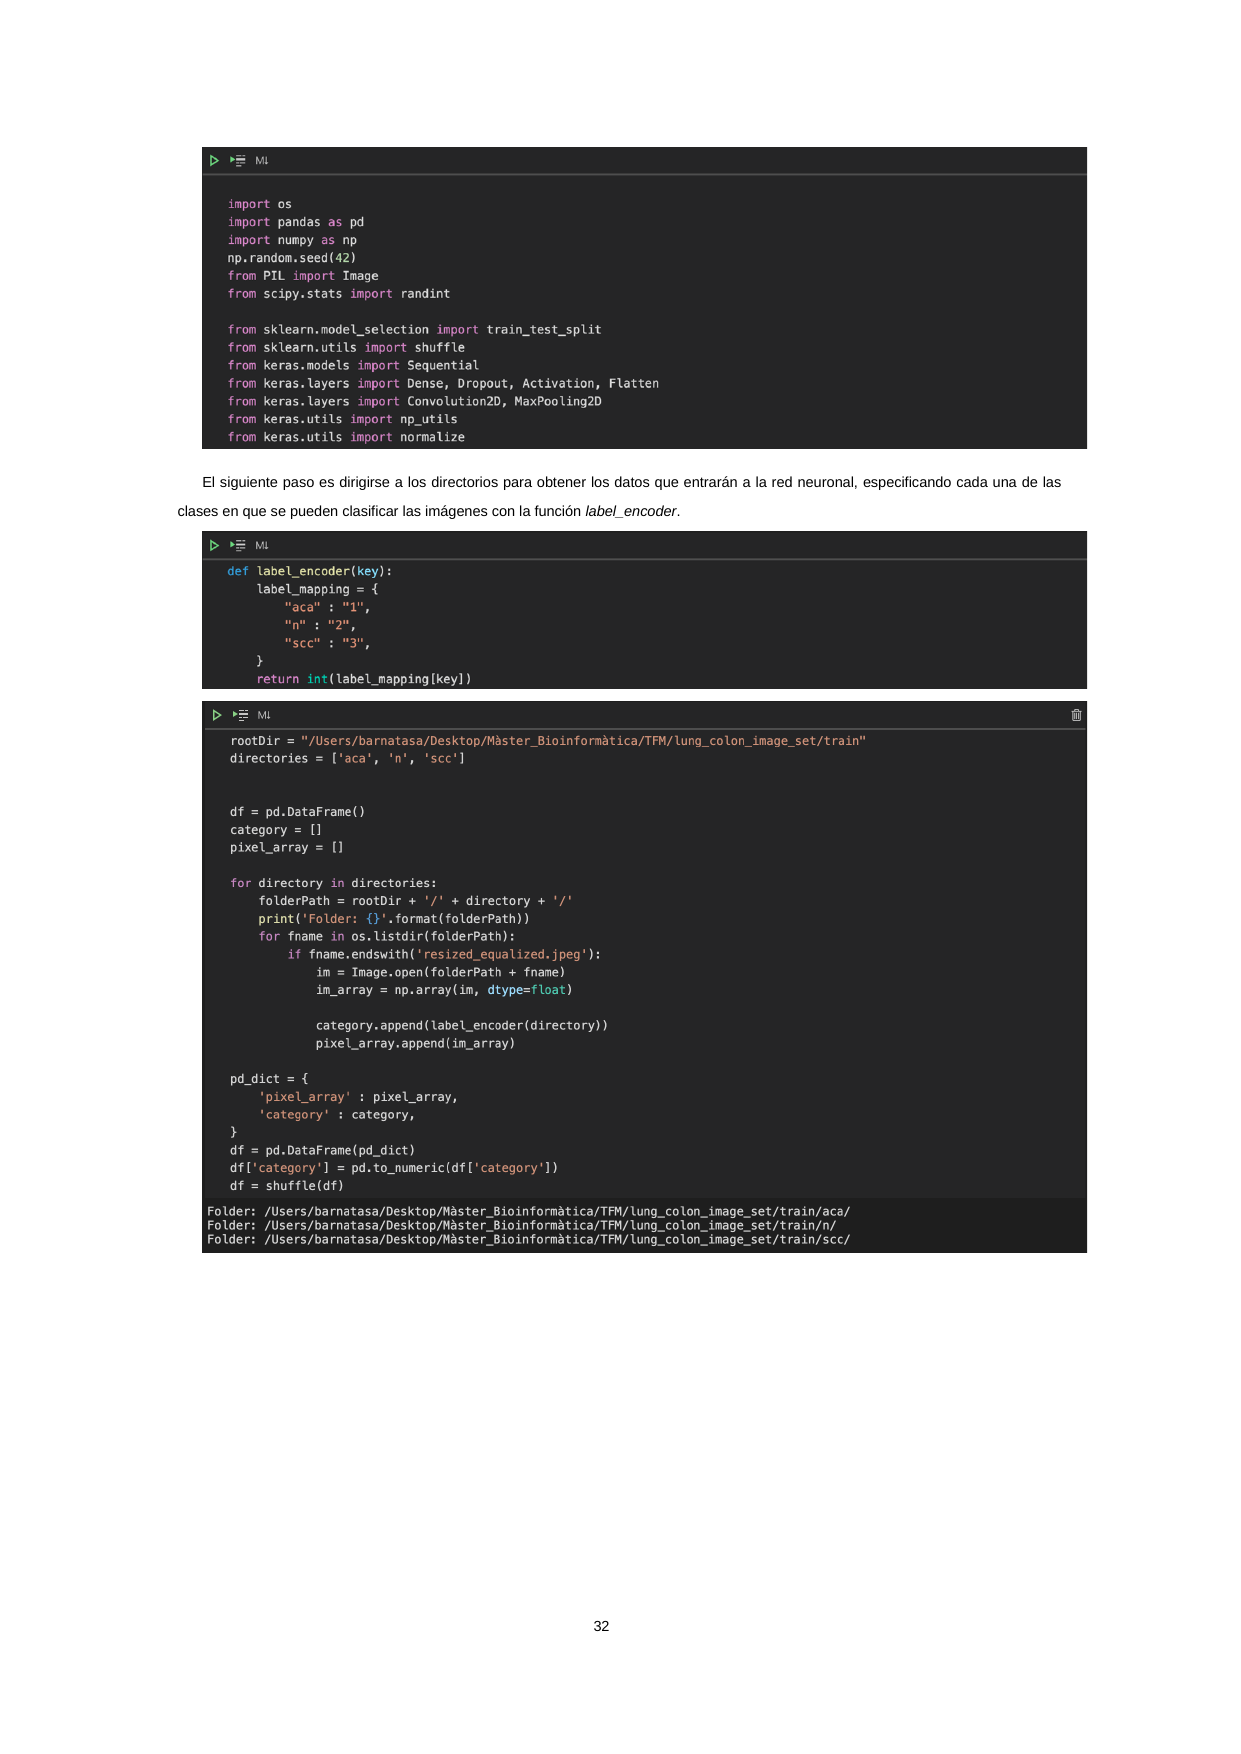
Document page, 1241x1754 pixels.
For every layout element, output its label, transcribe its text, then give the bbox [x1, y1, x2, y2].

picture [202, 147, 1088, 449]
text El siguiente paso es dirigirse a los directorios para obtener los datos que entrarán a la red neuronal, especificando cada una de las clases en que se pueden clasificar las imágenes con la función label_encoder. [177, 462, 1063, 519]
picture [202, 531, 1088, 689]
picture [202, 701, 1088, 1253]
